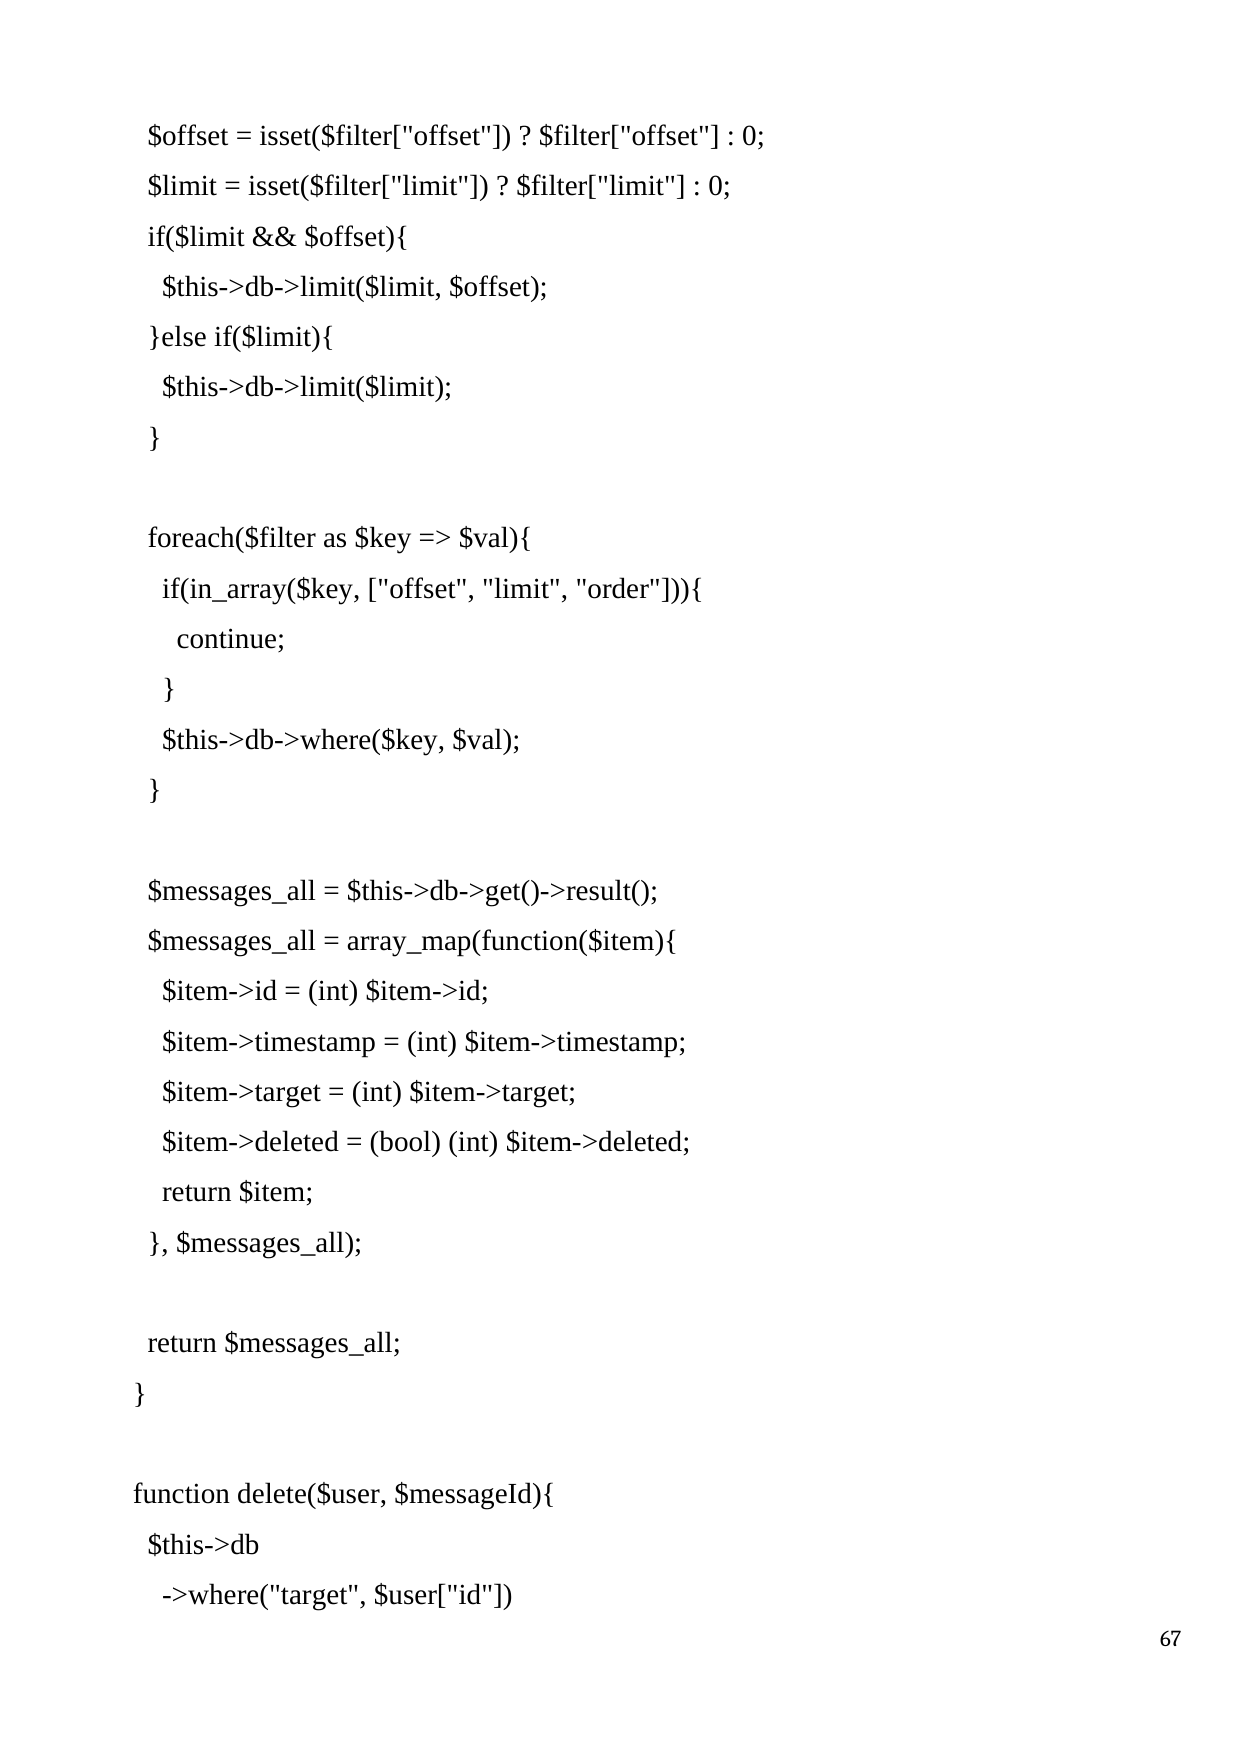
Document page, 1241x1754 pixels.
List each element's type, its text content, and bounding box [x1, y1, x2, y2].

text $this->db->limit($limit, $offset); [118, 269, 1181, 302]
text $this->db->limit($limit); [118, 369, 1181, 403]
text }, $messages_all); [118, 1225, 1181, 1258]
text } [118, 1376, 1181, 1409]
text $messages_all = $this->db->get()->result(); [118, 873, 1181, 906]
text $item->deleted = (bool) (int) $item->deleted; [118, 1124, 1181, 1158]
text if(in_array($key, ["offset", "limit", "order"])){ [118, 571, 1181, 604]
text $messages_all = array_map(function($item){ [118, 923, 1181, 957]
text } [118, 420, 1181, 453]
text }else if($limit){ [118, 319, 1181, 353]
text return $messages_all; [118, 1326, 1181, 1359]
text $item->timestamp = (int) $item->timestamp; [118, 1024, 1181, 1057]
text continue; [118, 621, 1181, 655]
text } [118, 772, 1181, 806]
text function delete($user, $messageId){ [118, 1476, 1181, 1510]
text $limit = isset($filter["limit"]) ? $filter["limit"] : 0; [118, 168, 1181, 202]
text $item->id = (int) $item->id; [118, 973, 1181, 1007]
text $this->db [118, 1527, 1181, 1560]
text $this->db->where($key, $val); [118, 722, 1181, 755]
text foreach($filter as $key => $val){ [118, 521, 1181, 554]
text return $item; [118, 1174, 1181, 1208]
text ->where("target", $user["id"]) [118, 1577, 1181, 1611]
text $offset = isset($filter["offset"]) ? $filter["offset"] : 0; [118, 118, 1181, 152]
text $item->target = (int) $item->target; [118, 1074, 1181, 1107]
text } [118, 671, 1181, 705]
text if($limit && $offset){ [118, 219, 1181, 252]
